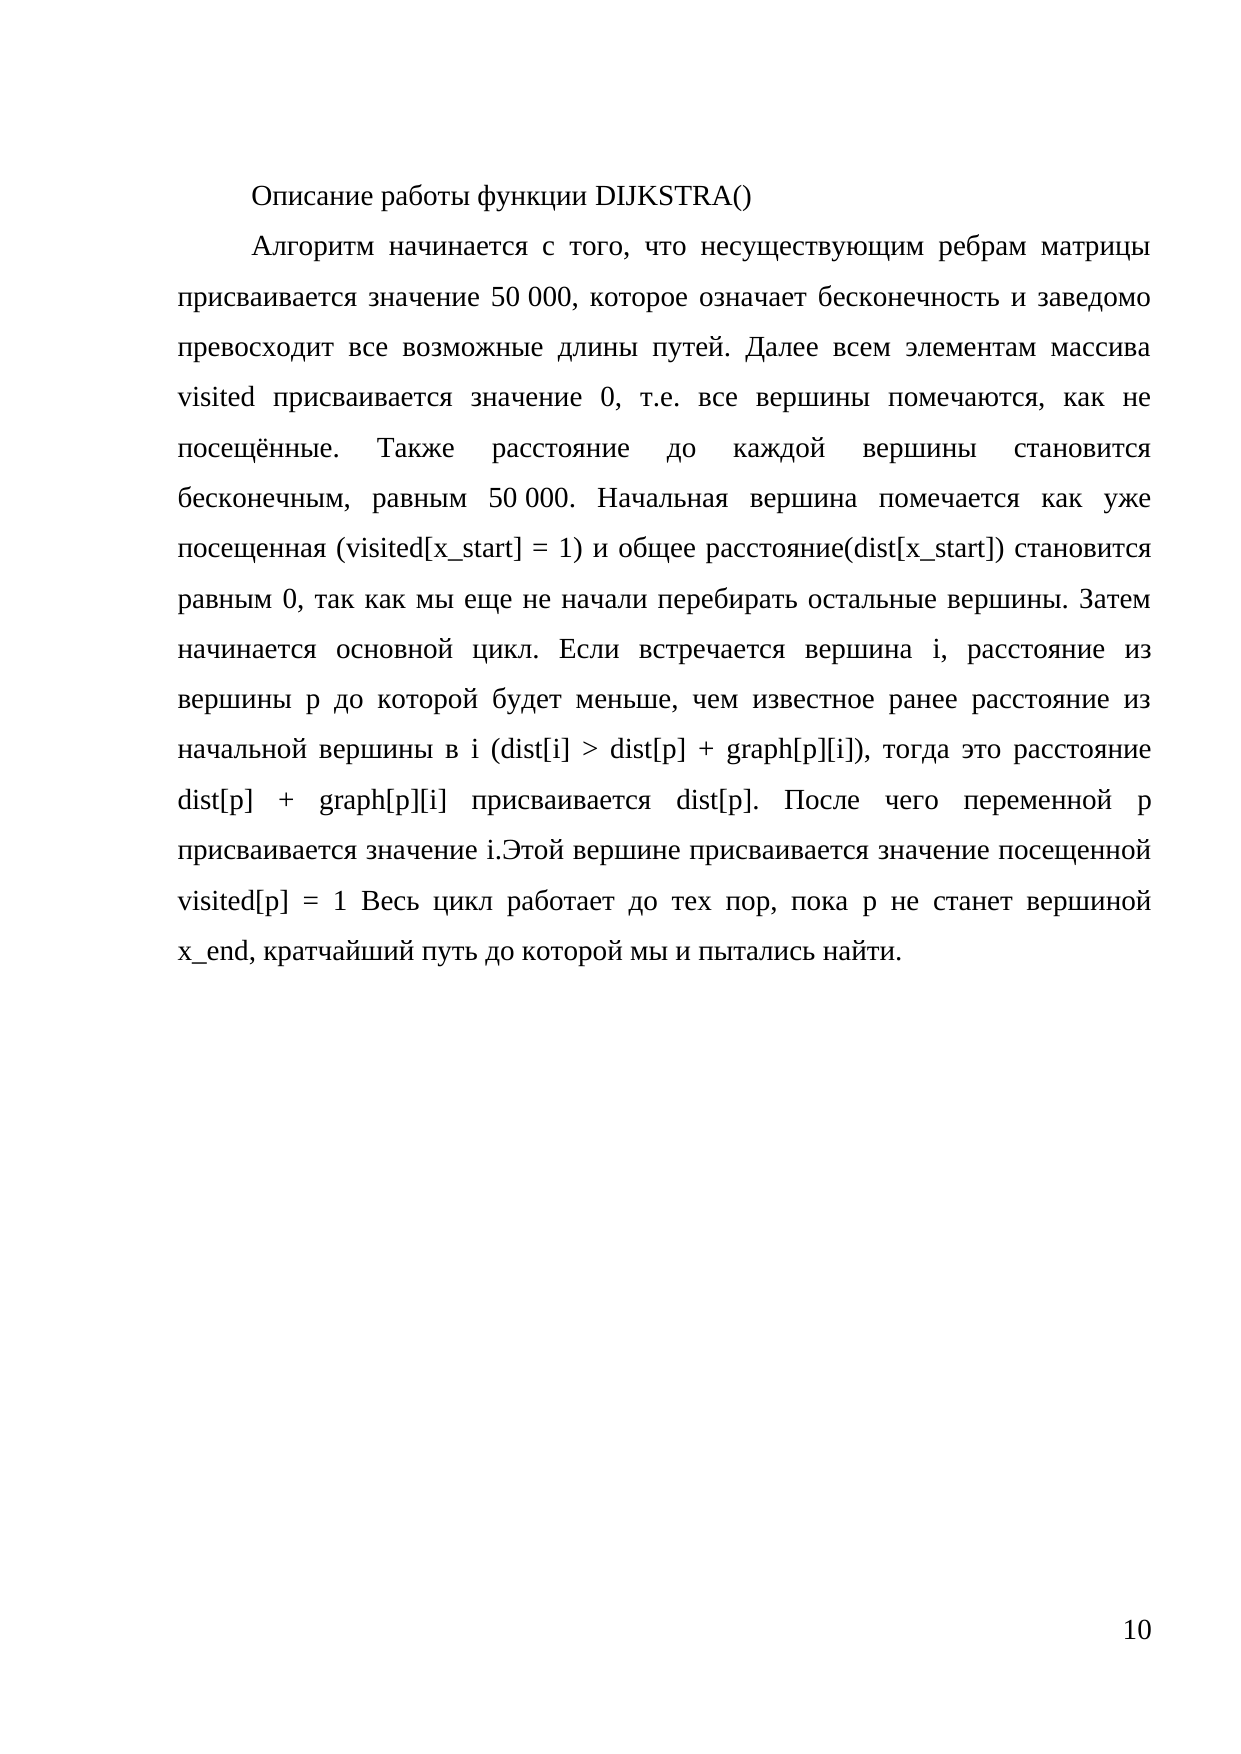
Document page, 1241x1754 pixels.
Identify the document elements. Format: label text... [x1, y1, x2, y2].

text Описание работы функции DIJKSTRA() [177, 178, 1152, 212]
text Алгоритм начинается с того, что несуществующим ребрам матрицы присваивается значение 50 000, которое означает бесконечность и заведомо превосходит все возможные длины путей. Далее всем элементам массива visited присваивается значение 0, т.е. все вершины помечаются, как не посещённые. Также расстояние до каждой вершины становится бесконечным, равным 50 000. Начальная вершина помечается как уже посещенная (visited[x_start] = 1) и общее расстояние(dist[x_start]) становится равным 0, так как мы еще не начали перебирать остальные вершины. Затем начинается основной цикл. Если встречается вершина i, расстояние из вершины p до которой будет меньше, чем известное ранее расстояние из начальной вершины в i (dist[i] > dist[p] + graph[p][i]), тогда это расстояние dist[p] + graph[p][i] присваивается dist[p]. После чего переменной p присваивается значение i.Этой вершине присваивается значение посещенной visited[р] = 1 Весь цикл работает до тех пор, пока p не станет вершиной х_еnd, кратчайший путь до которой мы и пытались найти. [177, 228, 1152, 966]
